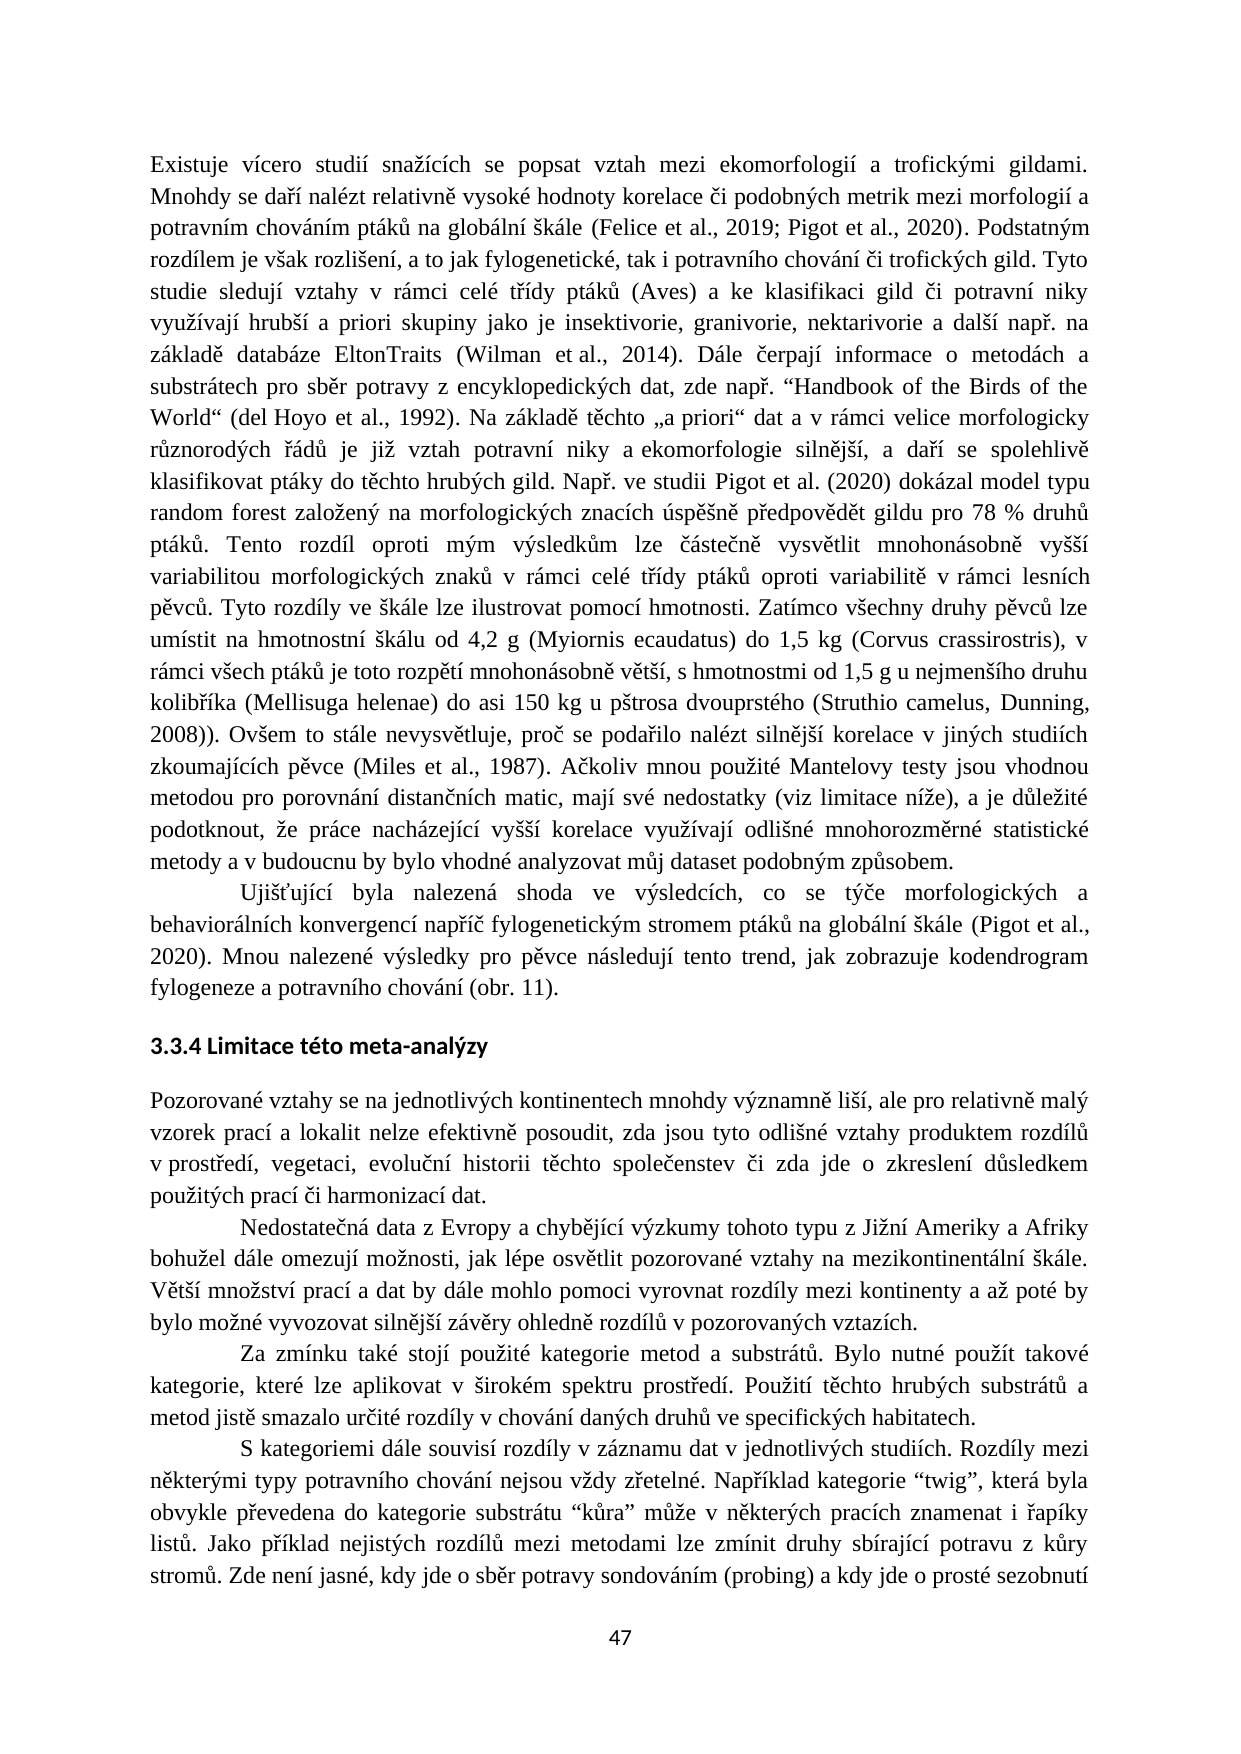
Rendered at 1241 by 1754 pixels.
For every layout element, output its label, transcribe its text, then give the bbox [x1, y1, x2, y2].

text 3.3.4 Limitace této meta-analýzy [150, 1030, 1090, 1061]
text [150, 1434, 1090, 1588]
text Pozorované vztahy se na jednotlivých kontinentech mnohdy významně liší, ale pro relativně malý vzorek prací a lokalit nelze efektivně posoudit, zda jsou tyto odlišné vztahy produktem rozdílů v prostředí, vegetaci, evoluční historii těchto společenstev či zda jde o zkreslení důsledkem použitých prací či harmonizací dat. [150, 1086, 1090, 1208]
text Za zmínku také stojí použité kategorie metod a substrátů. Bylo nutné použít takové kategorie, které lze aplikovat v širokém spektru prostředí. Použití těchto hrubých substrátů a metod jistě smazalo určité rozdíly v chování daných druhů ve specifických habitatech. [150, 1339, 1090, 1430]
text Ujišťující byla nalezená shoda ve výsledcích, co se týče morfologických a behaviorálních konvergencí napříč fylogenetickým stromem ptáků na globální škále (Pigot et al., 2020). Mnou nalezené výsledky pro pěvce následují tento trend, jak zobrazuje kodendrogram fylogeneze a potravního chování (obr. 11). [150, 878, 1090, 1001]
text Nedostatečná data z Evropy a chybějící výzkumy tohoto typu z Jižní Ameriky a Afriky bohužel dále omezují možnosti, jak lépe osvětlit pozorované vztahy na mezikontinentální škále. Větší množství prací a dat by dále mohlo pomoci vyrovnat rozdíly mezi kontinenty a až poté by bylo možné vyvozovat silnější závěry ohledně rozdílů v pozorovaných vztazích. [150, 1212, 1090, 1335]
text Existuje vícero studií snažících se popsat vztah mezi ekomorfologií a trofickými gildami. Mnohdy se daří nalézt relativně vysoké hodnoty korelace či podobných metrik mezi morfologií a potravním chováním ptáků na globální škále (Felice et al., 2019; Pigot et al., 2020). Podstatným rozdílem je však rozlišení, a to jak fylogenetické, tak i potravního chování či trofických gild. Tyto studie sledují vztahy v rámci celé třídy ptáků (Aves) a ke klasifikaci gild či potravní niky využívají hrubší a priori skupiny jako je insektivorie, granivorie, nektarivorie a další např. na základě databáze EltonTraits (Wilman et al., 2014). Dále čerpají informace o metodách a substrátech pro sběr potravy z encyklopedických dat, zde např. “Handbook of the Birds of the World“ (del Hoyo et al., 1992). Na základě těchto „a priori“ dat a v rámci velice morfologicky různorodých řádů je již vztah potravní niky a ekomorfologie silnější, a daří se spolehlivě klasifikovat ptáky do těchto hrubých gild. Např. ve studii Pigot et al. (2020) dokázal model typu random forest založený na morfologických znacích úspěšně předpovědět gildu pro 78 % druhů ptáků. Tento rozdíl oproti mým výsledkům lze částečně vysvětlit mnohonásobně vyšší variabilitou morfologických znaků v rámci celé třídy ptáků oproti variabilitě v rámci lesních pěvců. Tyto rozdíly ve škále lze ilustrovat pomocí hmotnosti. Zatímco všechny druhy pěvců lze umístit na hmotnostní škálu od 4,2 g (Myiornis ecaudatus) do 1,5 kg (Corvus crassirostris), v rámci všech ptáků je toto rozpětí mnohonásobně větší, s hmotnostmi od 1,5 g u nejmenšího druhu kolibříka (Mellisuga helenae) do asi 150 kg u pštrosa dvouprstého (Struthio camelus, Dunning, 2008)). Ovšem to stále nevysvětluje, proč se podařilo nalézt silnější korelace v jiných studiích zkoumajících pěvce (Miles et al., 1987). Ačkoliv mnou použité Mantelovy testy jsou vhodnou metodou pro porovnání distančních matic, mají své nedostatky (viz limitace níže), a je důležité podotknout, že práce nacházející vyšší korelace využívají odlišné mnohorozměrné statistické metody a v budoucnu by bylo vhodné analyzovat můj dataset podobným způsobem. [150, 150, 1090, 874]
